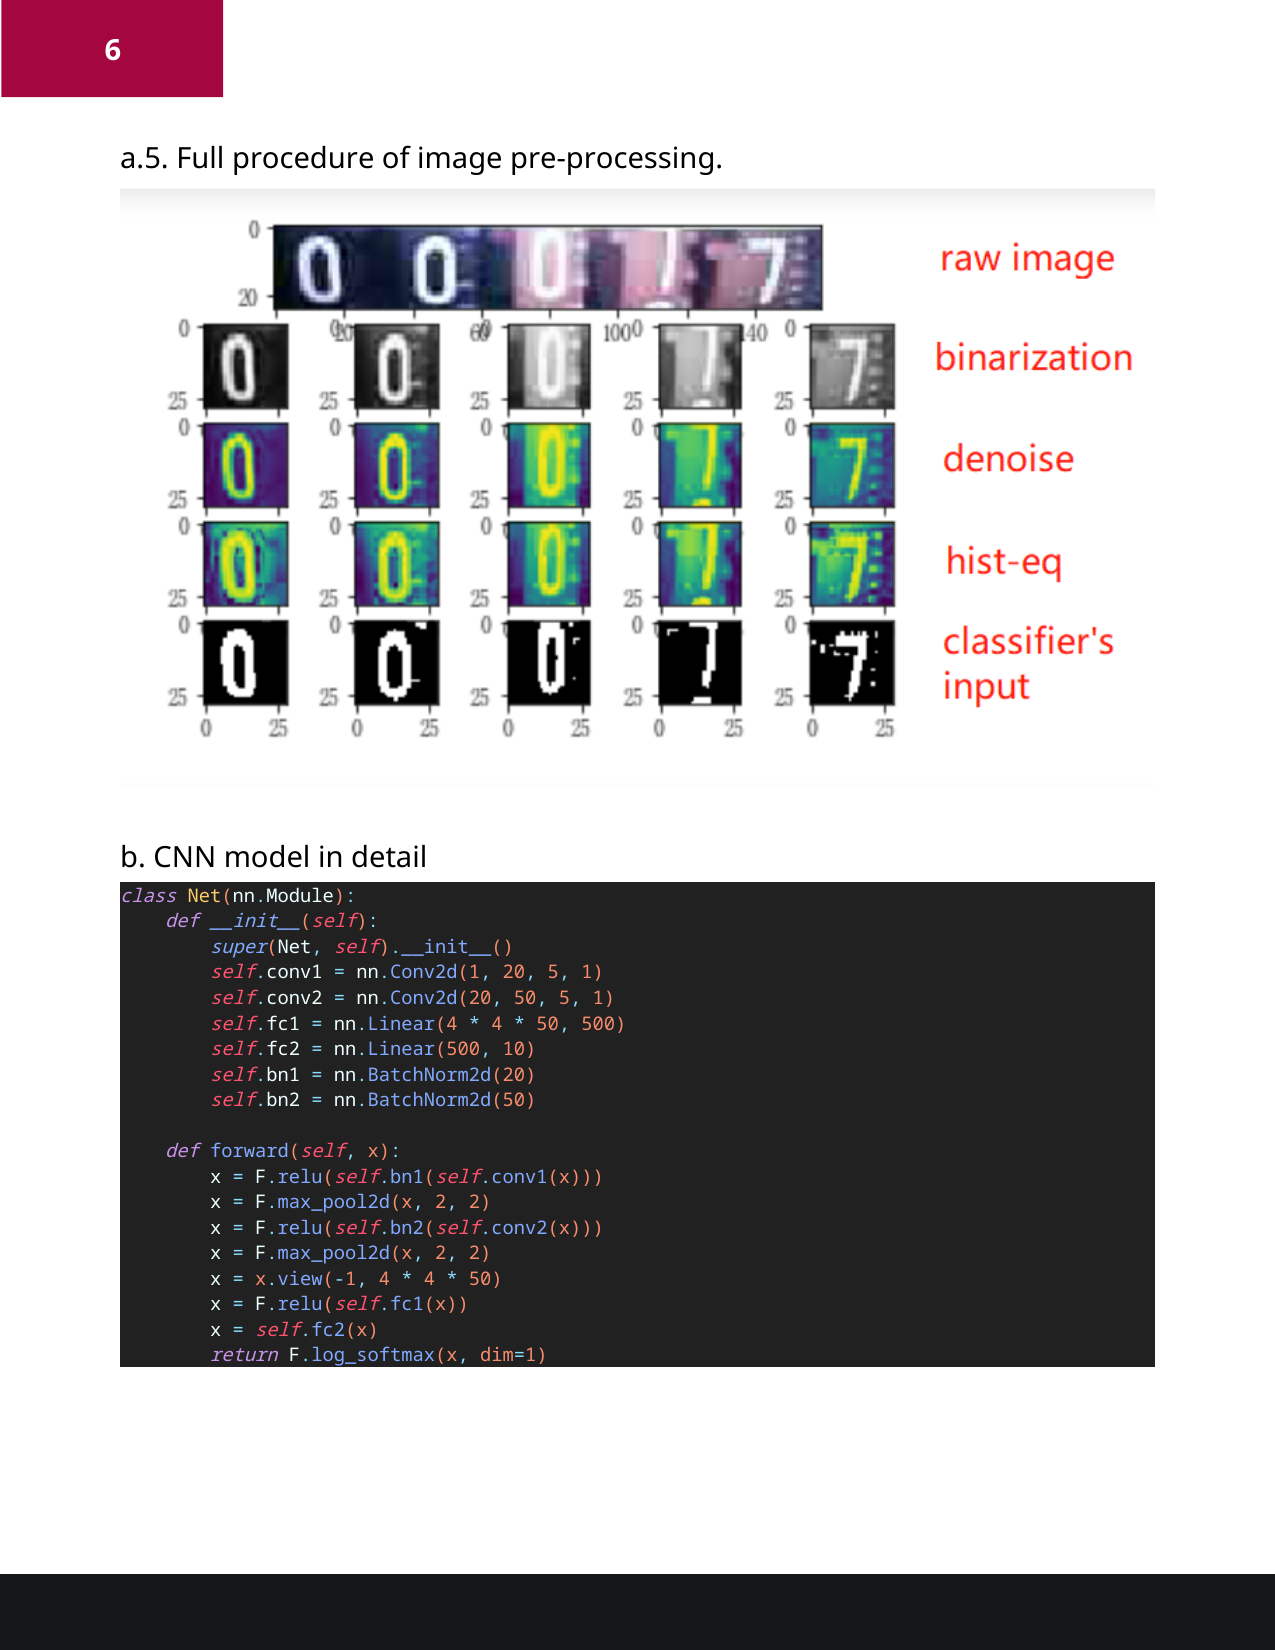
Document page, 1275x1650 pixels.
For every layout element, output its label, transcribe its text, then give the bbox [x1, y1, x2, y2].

text b. CNN model in detail [120, 837, 1155, 876]
text a.5. Full procedure of image pre-processing. [120, 137, 1155, 177]
text class Net(nn.Module): def __init__(self): super(Net, self).__init__() self.conv1 = nn.Conv2d(1, 20, 5, 1) self.conv2 = nn.Conv2d(20, 50, 5, 1) self.fc1 = nn.Linear(4 * 4 * 50, 500) self.fc2 = nn.Linear(500, 10) self.bn1 = nn.BatchNorm2d(20) self.bn2 = nn.BatchNorm2d(50) def forward(self, x): x = F.relu(self.bn1(self.conv1(x))) x = F.max_pool2d(x, 2, 2) x = F.relu(self.bn2(self.conv2(x))) x = F.max_pool2d(x, 2, 2) x = x.view(-1, 4 * 4 * 50) x = F.relu(self.fc1(x)) x = self.fc2(x) return F.log_softmax(x, dim=1) [120, 882, 1155, 1367]
picture [120, 182, 1155, 786]
